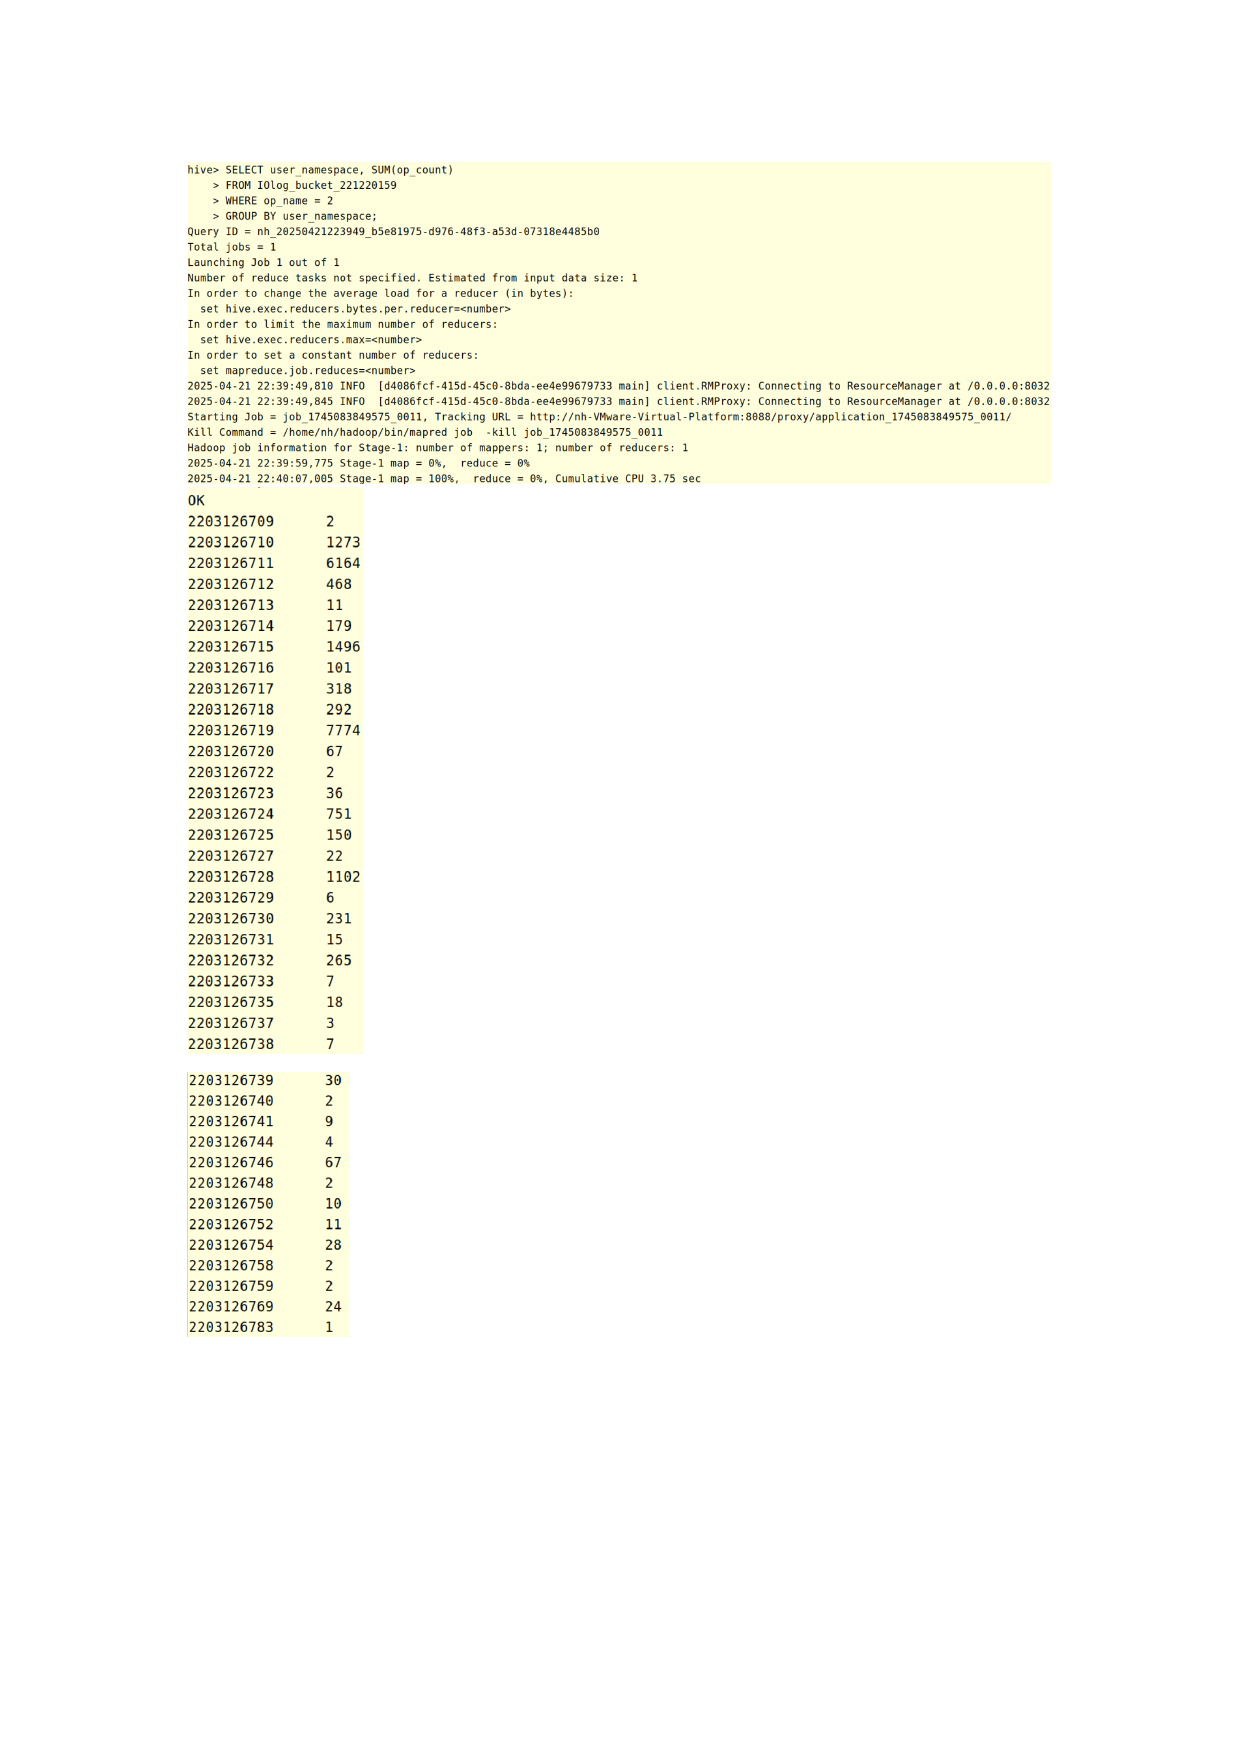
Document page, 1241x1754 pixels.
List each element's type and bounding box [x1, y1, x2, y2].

picture [187, 162, 1052, 484]
picture [187, 1072, 349, 1337]
picture [187, 487, 364, 1054]
